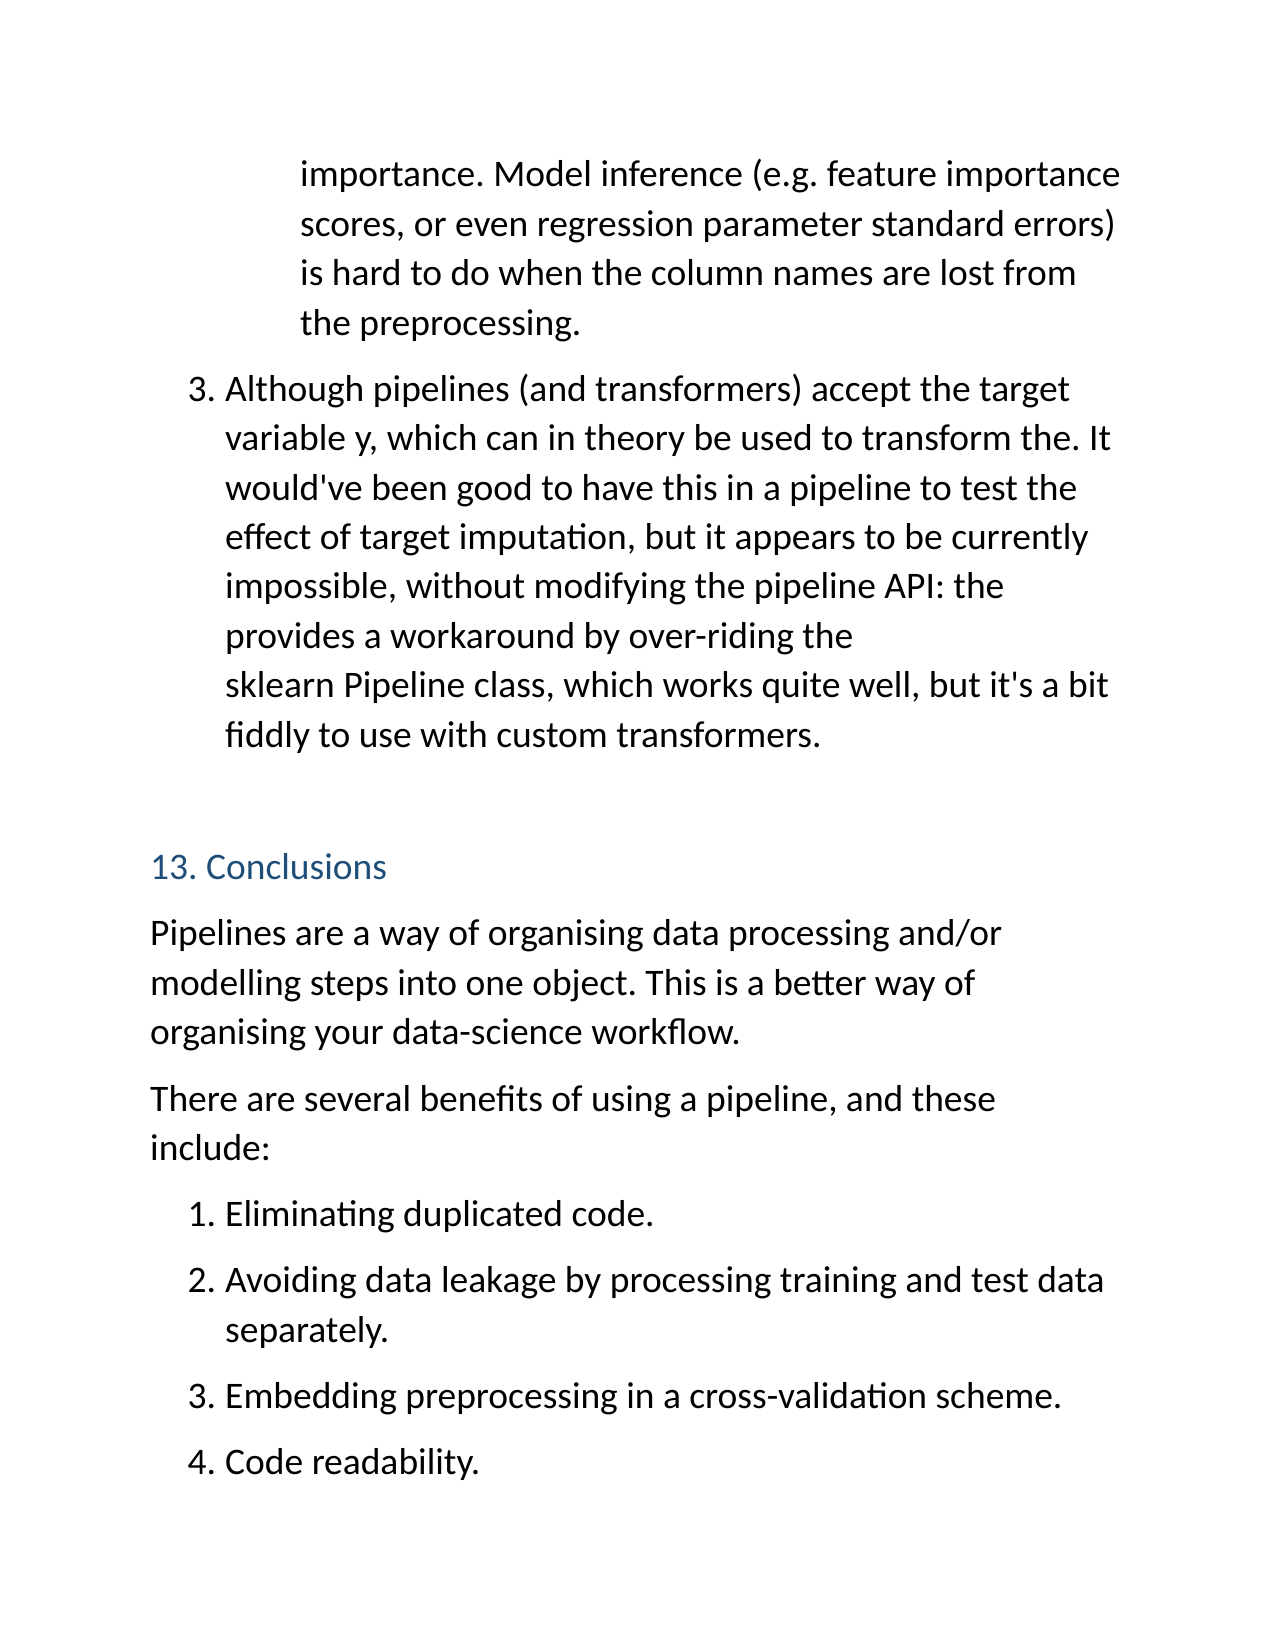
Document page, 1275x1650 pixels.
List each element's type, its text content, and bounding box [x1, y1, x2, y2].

list Avoiding data leakage by processing training and test data separately. [187, 1256, 1125, 1352]
list Although pipelines (and transformers) accept the target variable y, which can in theory be used to transform the. It would've been good to have this in a pipeline to test the effect of target imputation, but it appears to be currently impossible, without modifying the pipeline API: the provides a workaround by over-riding the sklearn Pipeline class, which works quite well, but it's a bit fiddly to use with custom transformers. [187, 364, 1125, 757]
text Pipelines are a way of organising data processing and/or modelling steps into one object. This is a better way of organising your data-science workflow. [150, 909, 1125, 1054]
text There are several benefits of using a pipeline, and these include: [150, 1074, 1125, 1170]
list Eliminating duplicated code. [187, 1190, 1125, 1236]
text 13. Conclusions [150, 843, 1125, 889]
list Embedding preprocessing in a cross-validation scheme. [187, 1372, 1125, 1418]
list Code readability. [187, 1438, 1125, 1484]
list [262, 150, 1125, 344]
